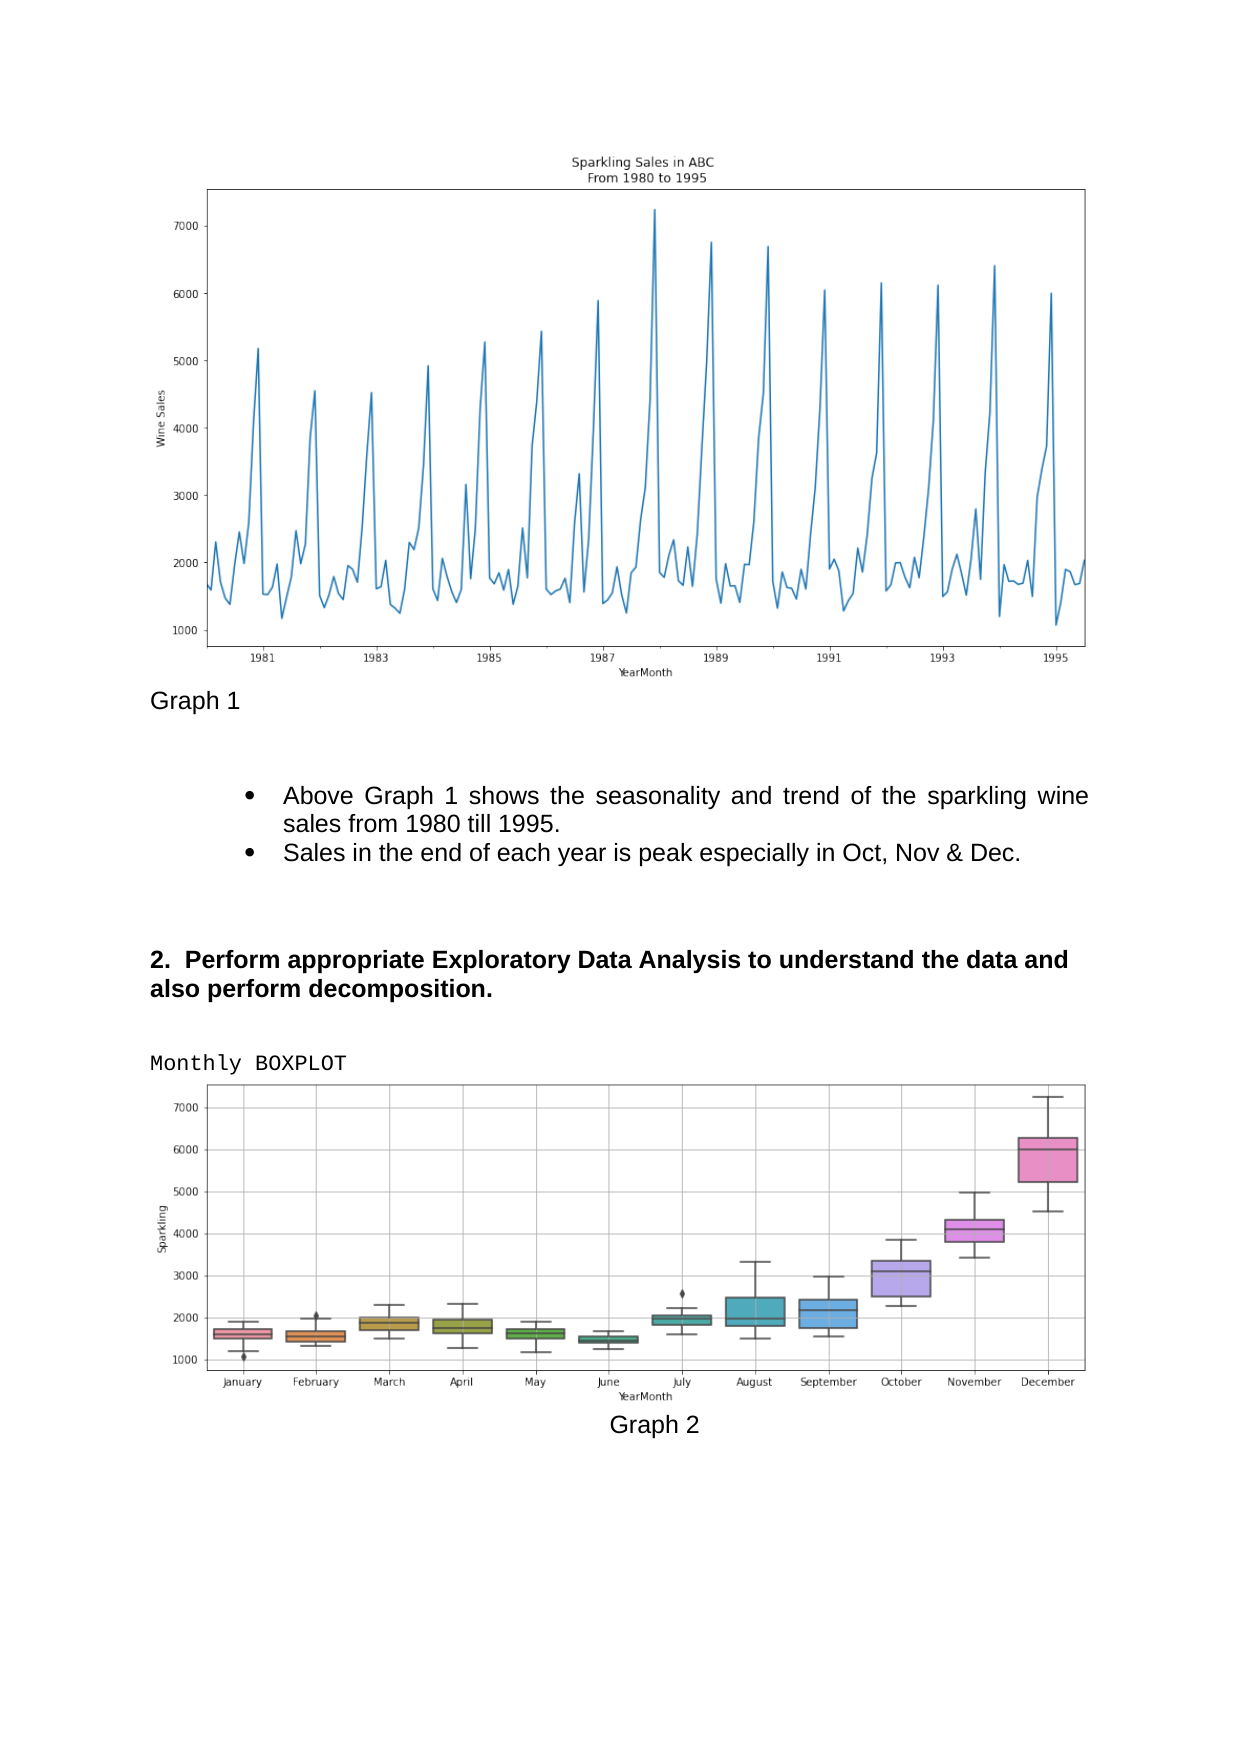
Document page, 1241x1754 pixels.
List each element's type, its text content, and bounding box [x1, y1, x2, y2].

picture [150, 150, 1091, 686]
picture [150, 1077, 1091, 1410]
text Graph 1 [150, 686, 1090, 714]
list Above Graph 1 shows the seasonality and trend of the sparkling wine sales from 1980 till 1995. [245, 781, 1090, 838]
list Sales in the end of each year is peak especially in Oct, Nov & Dec. [245, 838, 1090, 867]
text Graph 2 [150, 1410, 1090, 1438]
text Monthly BOXPLOT [150, 1052, 1090, 1077]
text 2. Perform appropriate Exploratory Data Analysis to understand the data and also perform decomposition. [150, 945, 1090, 1003]
